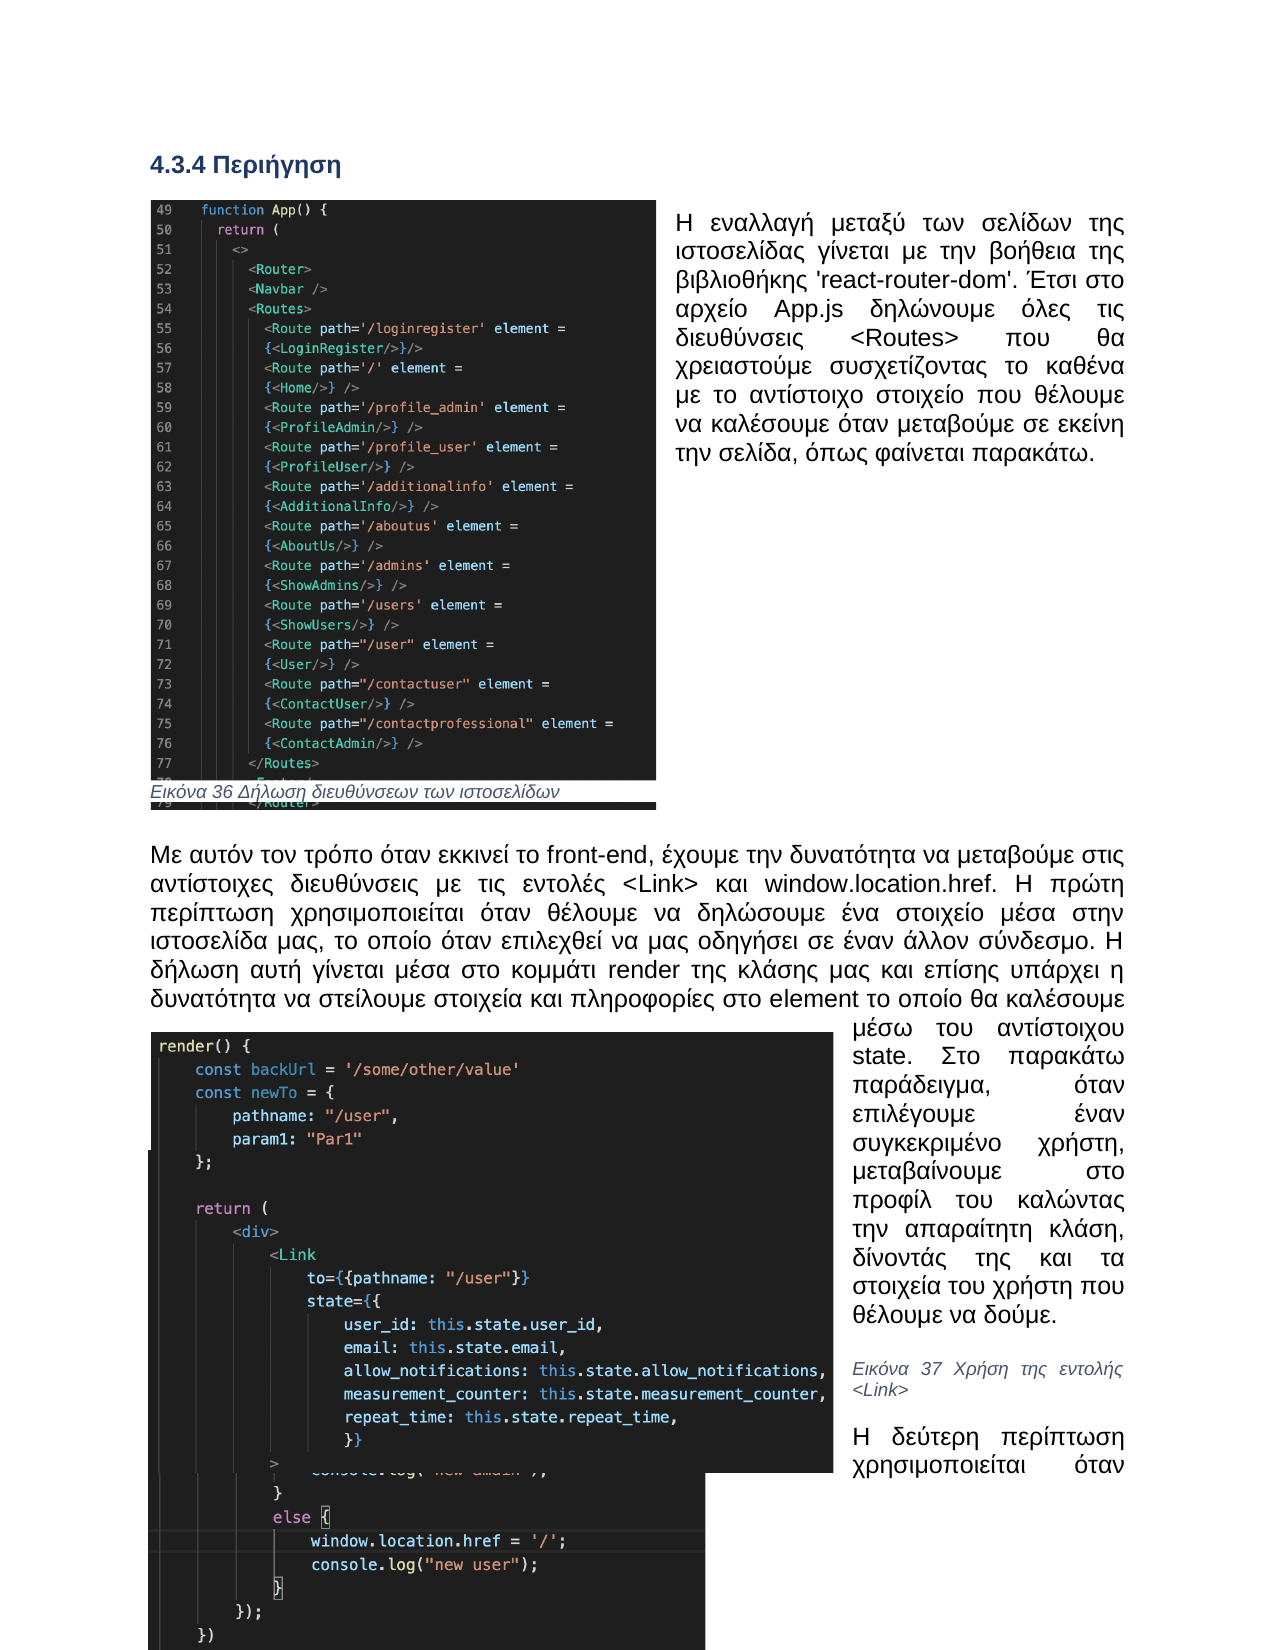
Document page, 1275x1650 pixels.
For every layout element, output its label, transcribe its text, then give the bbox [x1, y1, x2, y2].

text Εικόνα 37 Χρήση της εντολής <Link> [150, 1329, 1125, 1350]
text Η εναλλαγή μεταξύ των σελίδων της ιστοσελίδας γίνεται με την βοήθεια της βιβλιοθήκης 'react-router-dom'. Έτσι στο αρχείο App.js δηλώνουμε όλες τις διευθύνσεις <Routes> που θα χρειαστούμε συσχετίζοντας το καθένα με το αντίστοιχο στοιχείο που θέλουμε να καλέσουμε όταν μεταβούμε σε εκείνη την σελίδα, όπως φαίνεται παρακάτω. [150, 207, 1125, 322]
picture [150, 888, 833, 1328]
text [150, 1371, 1125, 1486]
subtitle 4.3.4 Περιήγηση [150, 150, 1125, 179]
